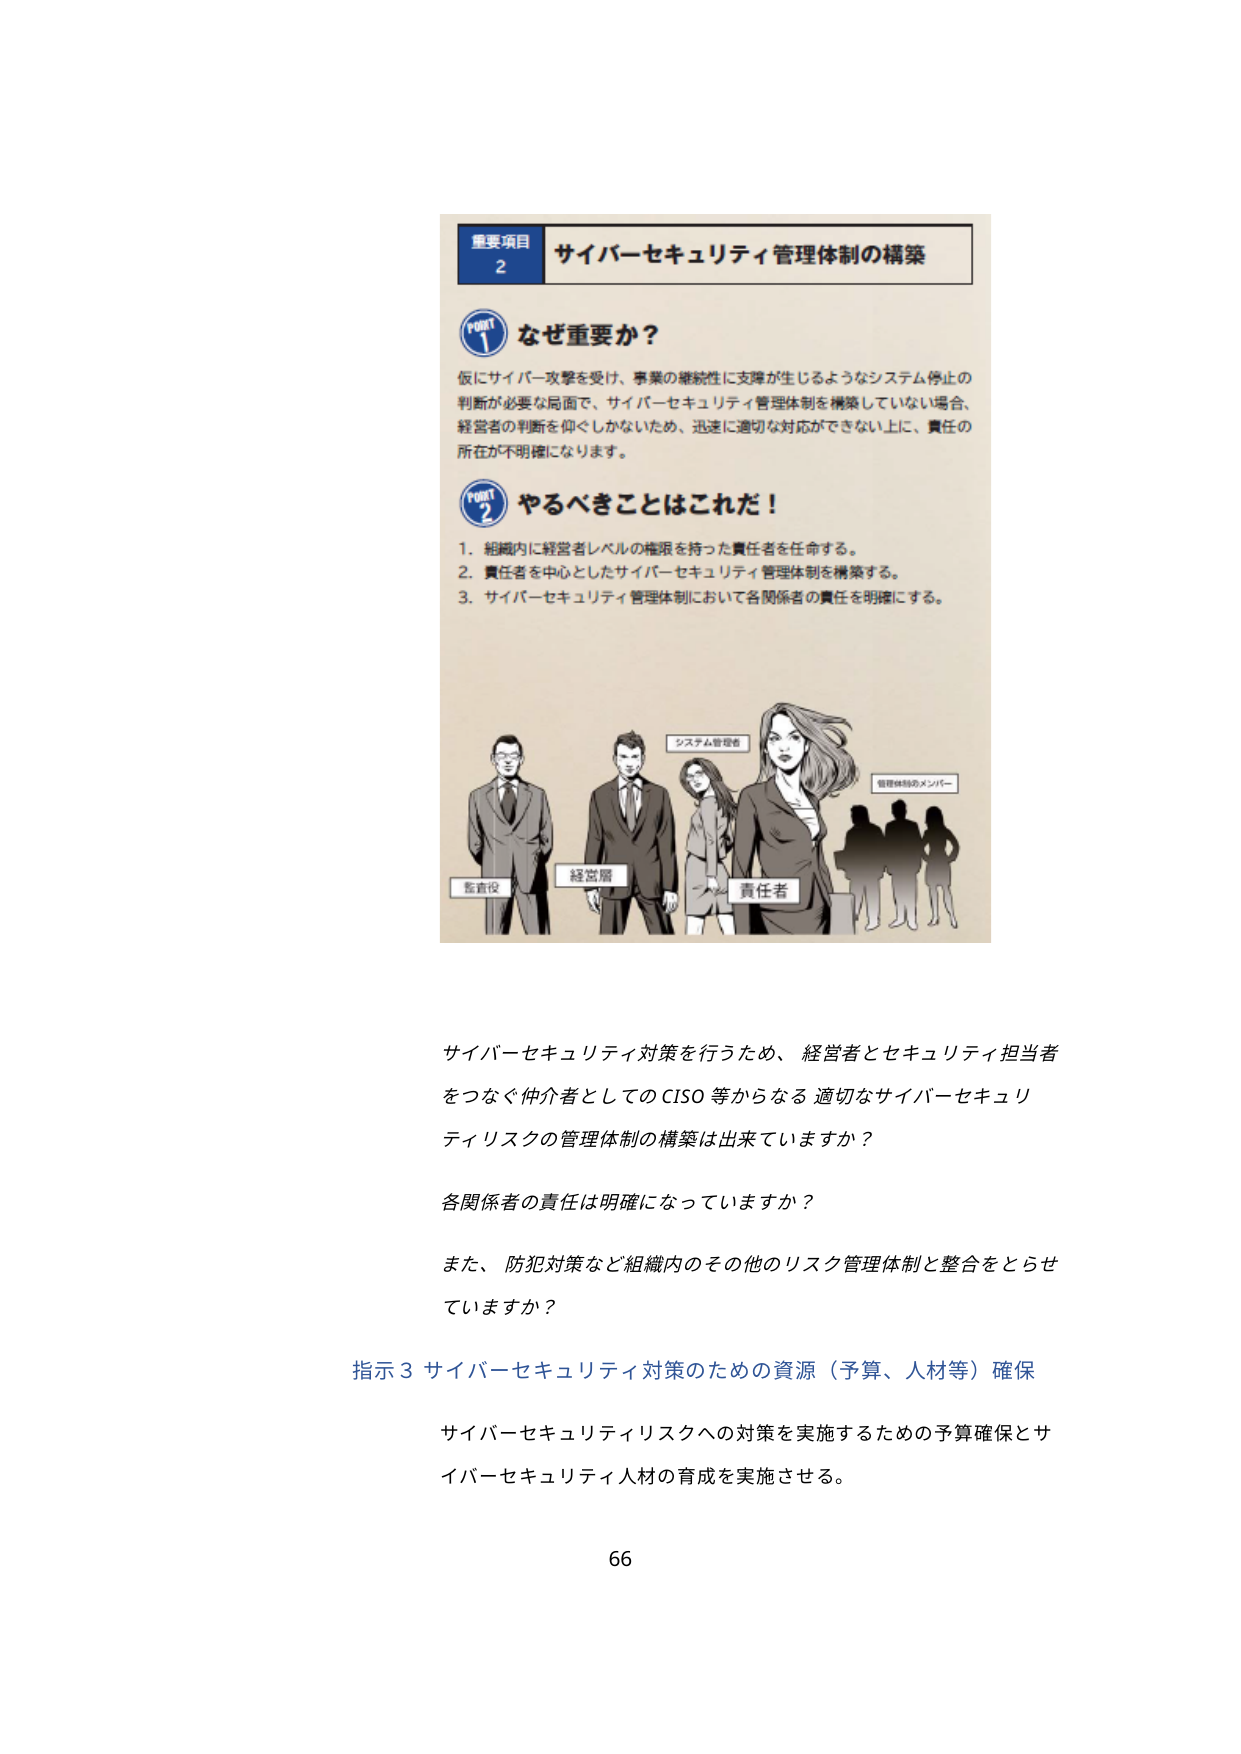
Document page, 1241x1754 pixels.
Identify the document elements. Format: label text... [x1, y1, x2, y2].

text 指示３ サイバーセキュリティ対策のための資源（予算、人材等）確保 [352, 1350, 1063, 1388]
text サイバーセキュリティ対策を行うため、 経営者とセキュリティ担当者をつなぐ仲介者としてのCISO等からなる 適切なサイバーセキュリティリスクの管理体制の構築は出来ていますか？ [440, 1034, 1063, 1157]
text サイバーセキュリティリスクへの対策を実施するための予算確保とサイバーセキュリティ人材の育成を実施させる。 [440, 1413, 1063, 1494]
picture [439, 214, 992, 943]
text 各関係者の責任は明確になっていますか？ [440, 1182, 1063, 1220]
text また、 防犯対策など組織内のその他のリスク管理体制と整合をとらせていますか？ [440, 1245, 1063, 1325]
